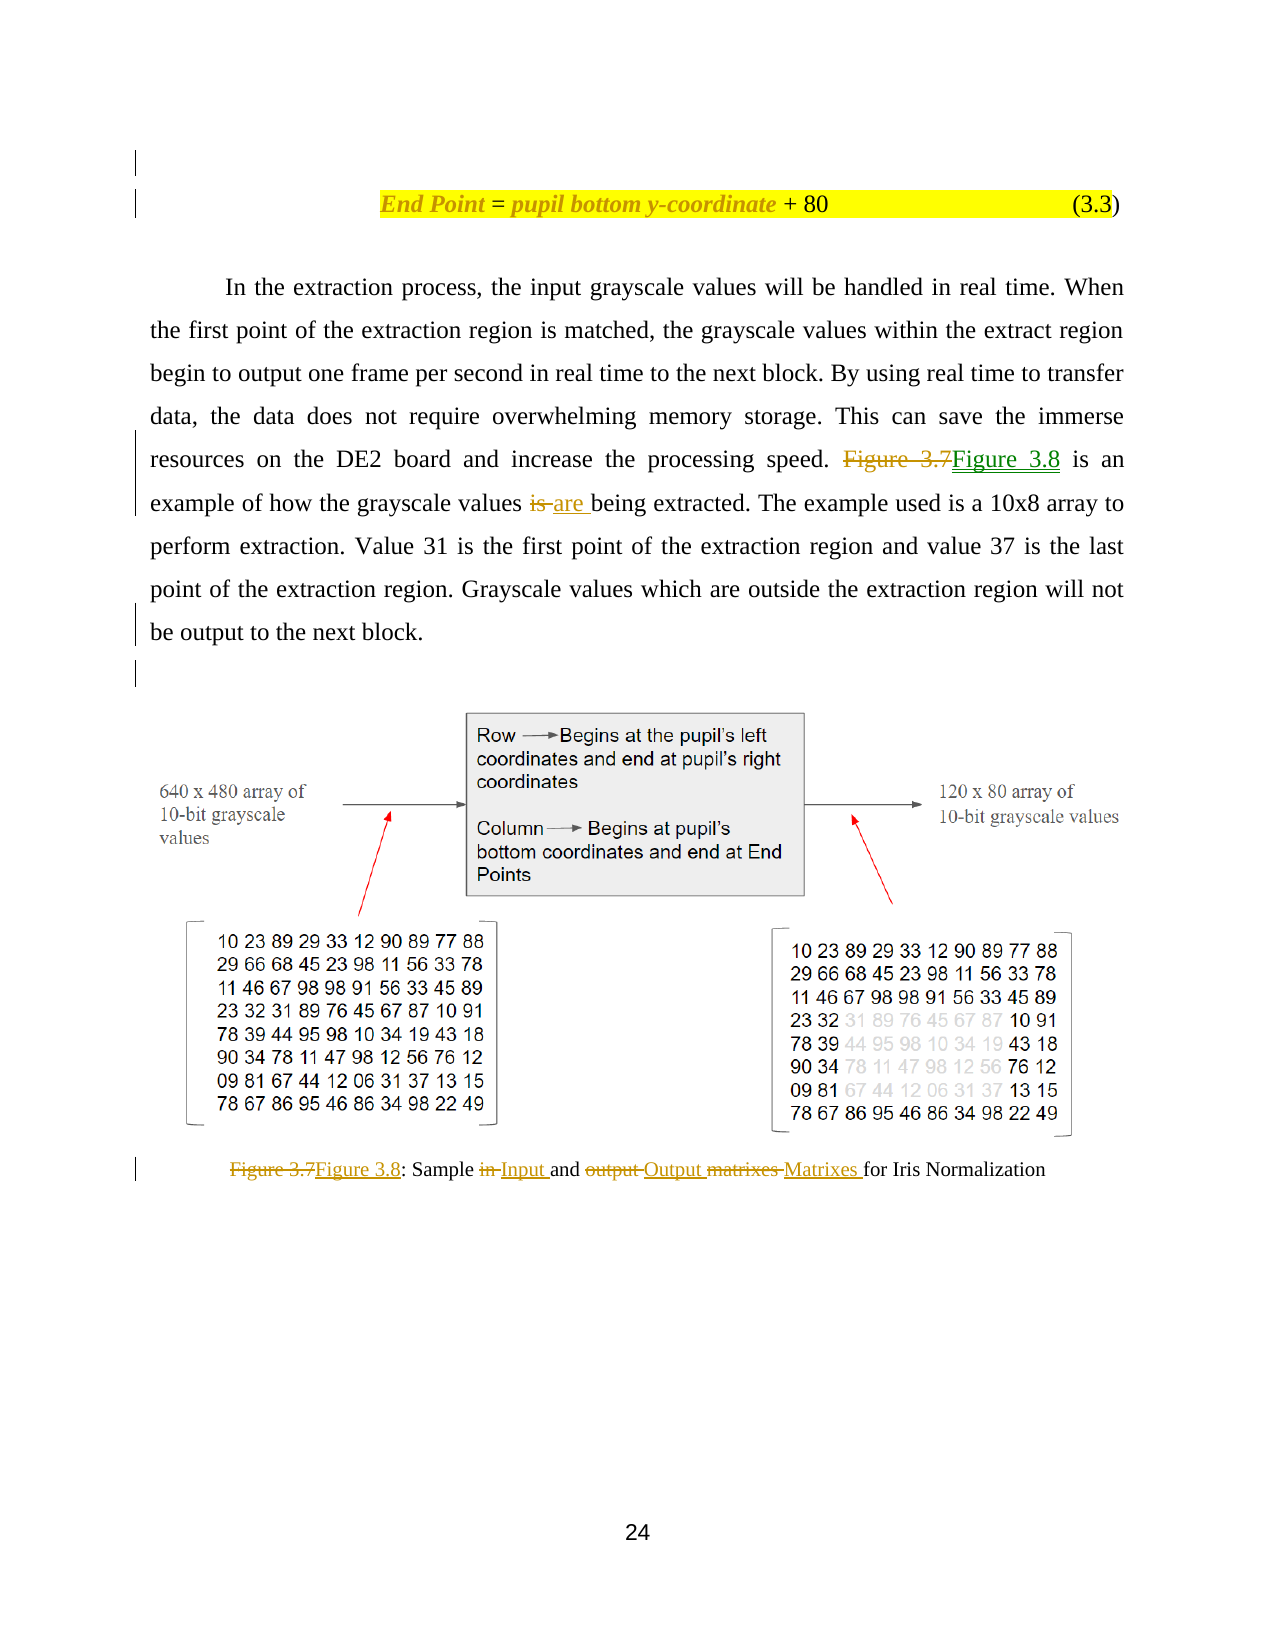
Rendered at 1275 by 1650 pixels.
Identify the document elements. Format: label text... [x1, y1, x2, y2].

text In the extraction process, the input grayscale values will be handled in real time. When the first point of the extraction region is matched, the grayscale values within the extract region begin to output one frame per second in real time to the next block. By using real time to transfer data, the data does not require overwhelming memory storage. This can save the immerse resources on the DE2 board and increase the processing speed. is an example of how the grayscale values being extracted. The example used is a 10x8 array to perform extraction. Value 31 is the first point of the extraction region and value 37 is the last point of the extraction region. Grayscale values which are outside the extraction region will not be output to the next block. [150, 272, 1125, 646]
text : Sample and for Iris Normalization [150, 1157, 1125, 1181]
text End Point = pupil bottom y-coordinate + 80 (3.3) [150, 189, 1125, 218]
picture [150, 699, 1125, 1144]
